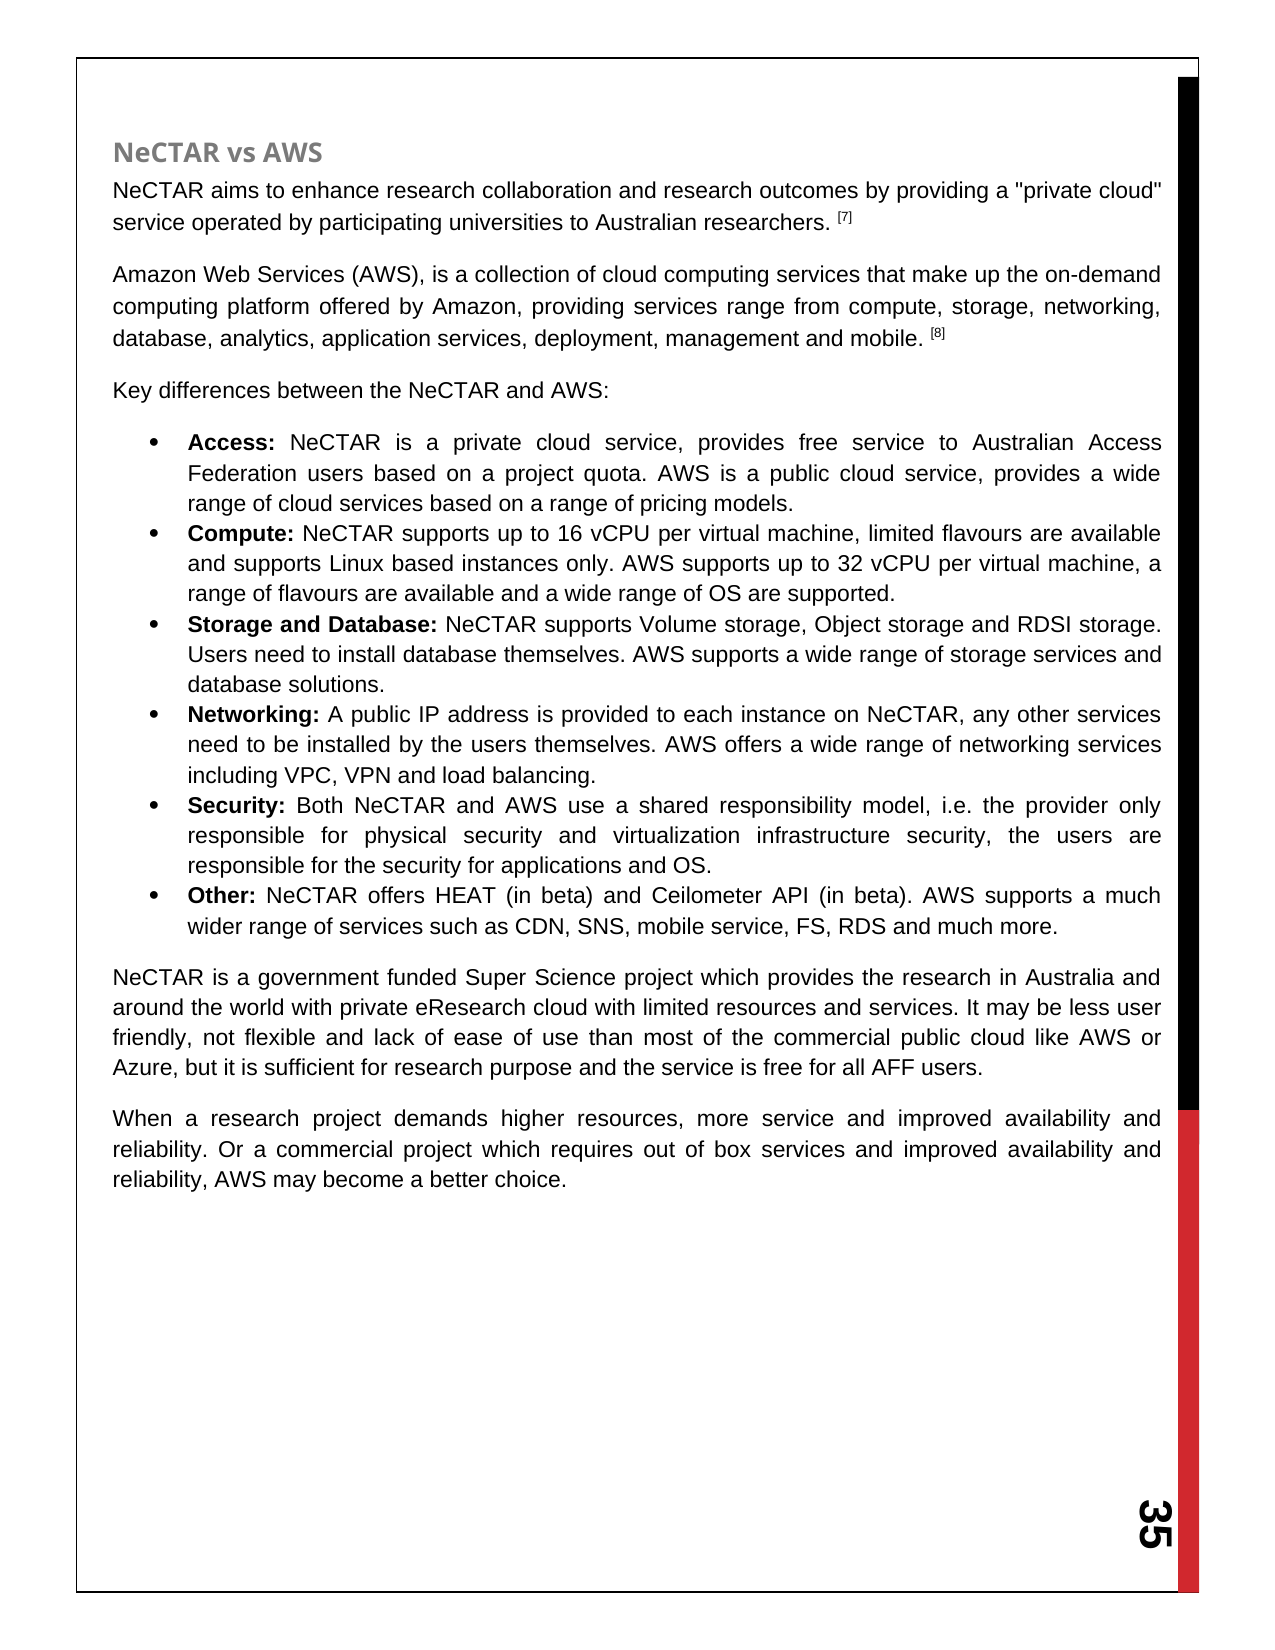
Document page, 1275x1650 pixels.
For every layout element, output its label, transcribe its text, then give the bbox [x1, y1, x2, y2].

text NeCTAR is a government funded Super Science project which provides the research in Australia and around the world with private eResearch cloud with limited resources and services. It may be less user friendly, not flexible and lack of ease of use than most of the commercial public cloud like AWS or Azure, but it is sufficient for research purpose and the service is free for all AFF users. [112, 964, 1162, 1081]
list Access: NeCTAR is a private cloud service, provides free service to Australian Access Federation users based on a project quota. AWS is a public cloud service, provides a wide range of cloud services based on a range of pricing models. [150, 429, 1162, 516]
list Compute: NeCTAR supports up to 16 vCPU per virtual machine, limited flavours are available and supports Linux based instances only. AWS supports up to 32 vCPU per virtual machine, a range of flavours are available and a wide range of OS are supported. [150, 520, 1162, 607]
text Amazon Web Services (AWS), is a collection of cloud computing services that make up the on-demand computing platform offered by Amazon, providing services range from compute, storage, networking, database, analytics, application services, deployment, management and mobile. [8] [112, 261, 1162, 351]
list Other: NeCTAR offers HEAT (in beta) and Ceilometer API (in beta). AWS supports a much wider range of services such as CDN, SNS, mobile service, FS, RDS and much more. [150, 882, 1162, 939]
list Storage and Database: NeCTAR supports Volume storage, Object storage and RDSI storage. Users need to install database themselves. AWS supports a wide range of storage services and database solutions. [150, 611, 1162, 697]
text NeCTAR aims to enhance research collaboration and research outcomes by providing a "private cloud" service operated by participating universities to Australian researchers. [7] [112, 177, 1162, 235]
subtitle NeCTAR vs AWS [112, 133, 1162, 170]
text Key differences between the NeCTAR and AWS: [112, 377, 1162, 403]
text When a research project demands higher resources, more service and improved availability and reliability. Or a commercial project which requires out of box services and improved availability and reliability, AWS may become a better choice. [112, 1105, 1162, 1192]
list Networking: A public IP address is provided to each instance on NeCTAR, any other services need to be installed by the users themselves. AWS offers a wide range of networking services including VPC, VPN and load balancing. [150, 701, 1162, 788]
list Security: Both NeCTAR and AWS use a shared responsibility model, i.e. the provider only responsible for physical security and virtualization infrastructure security, the users are responsible for the security for applications and OS. [150, 792, 1162, 879]
